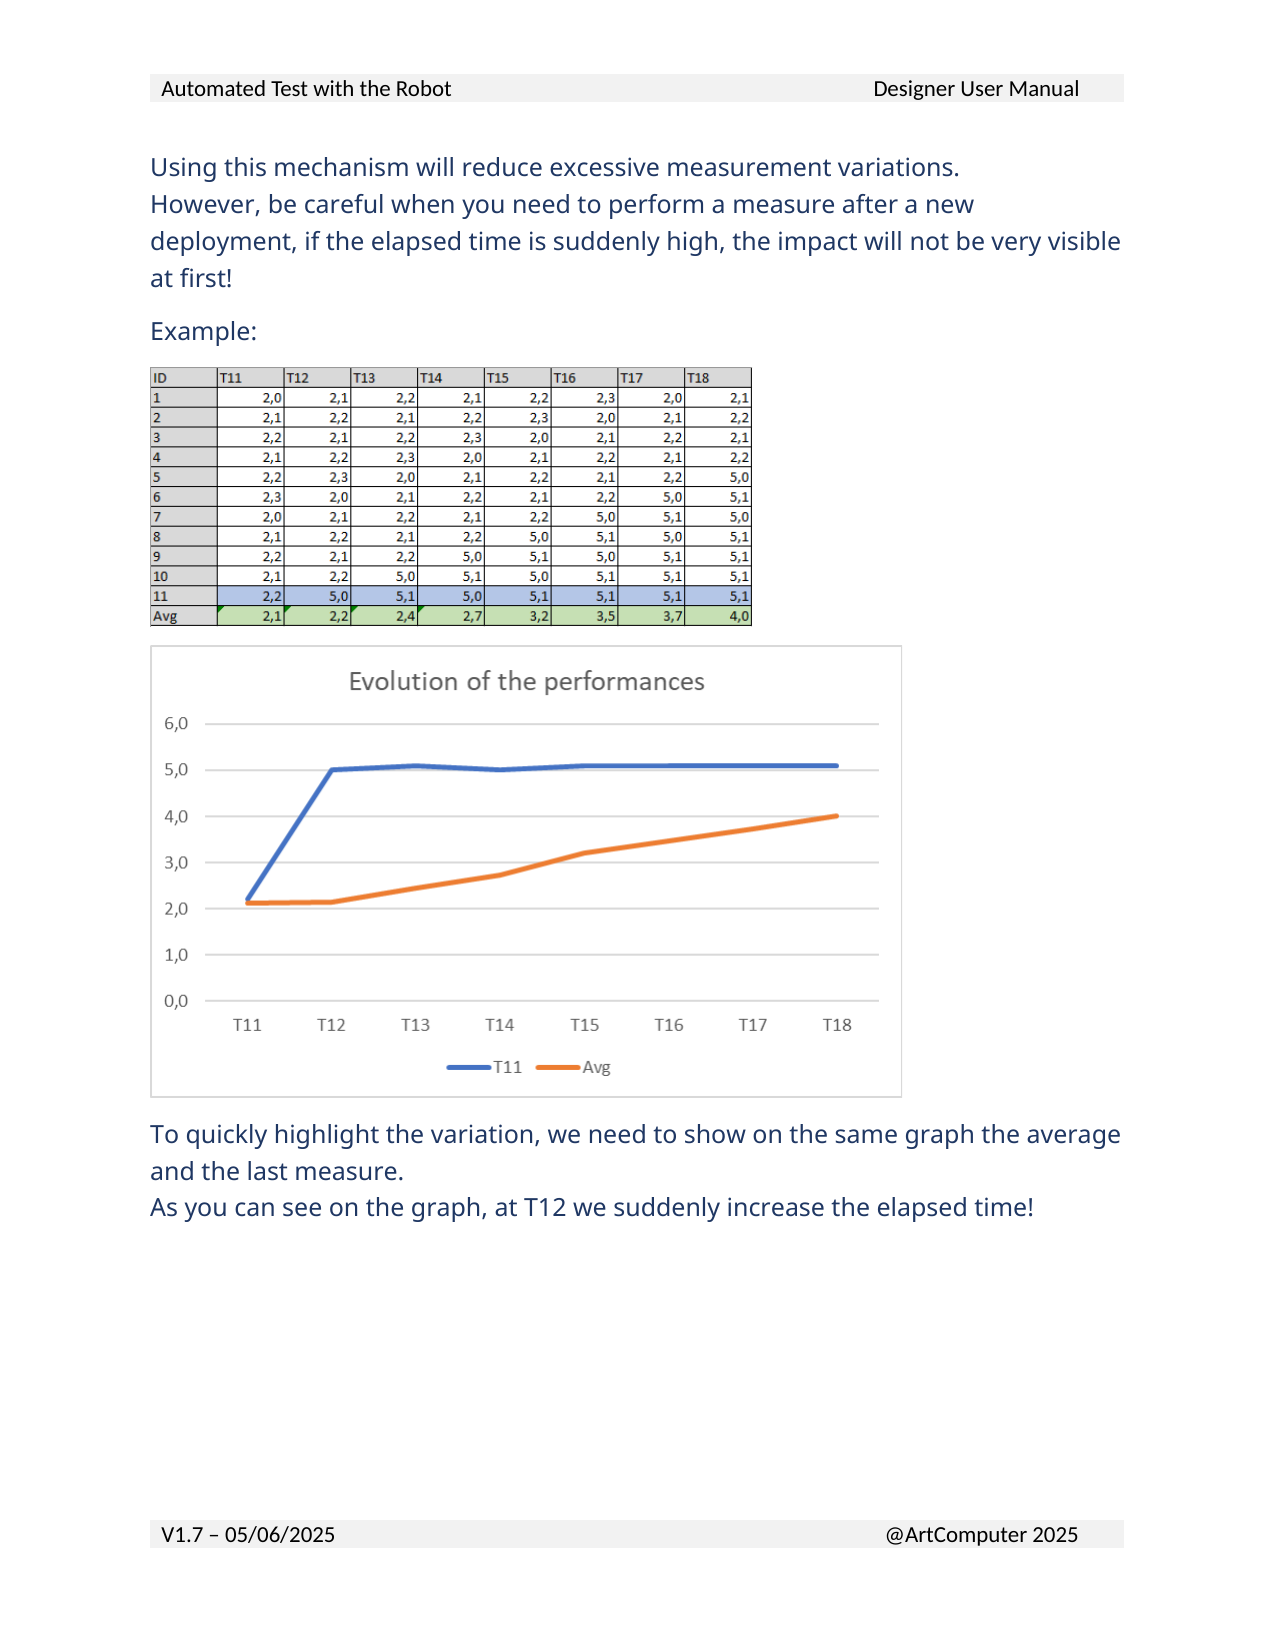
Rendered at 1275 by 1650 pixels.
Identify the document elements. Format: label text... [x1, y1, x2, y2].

text Example: [150, 314, 1125, 348]
text Using this mechanism will reduce excessive measurement variations. However, be careful when you need to perform a measure after a new deployment, if the elapsed time is suddenly high, the impact will not be very visible at first! [150, 150, 1125, 294]
picture [150, 367, 753, 627]
picture [150, 645, 903, 1098]
text To quickly highlight the variation, we need to show on the same graph the average and the last measure. As you can see on the graph, at T12 we suddenly increase the elapsed time! [150, 1116, 1125, 1224]
